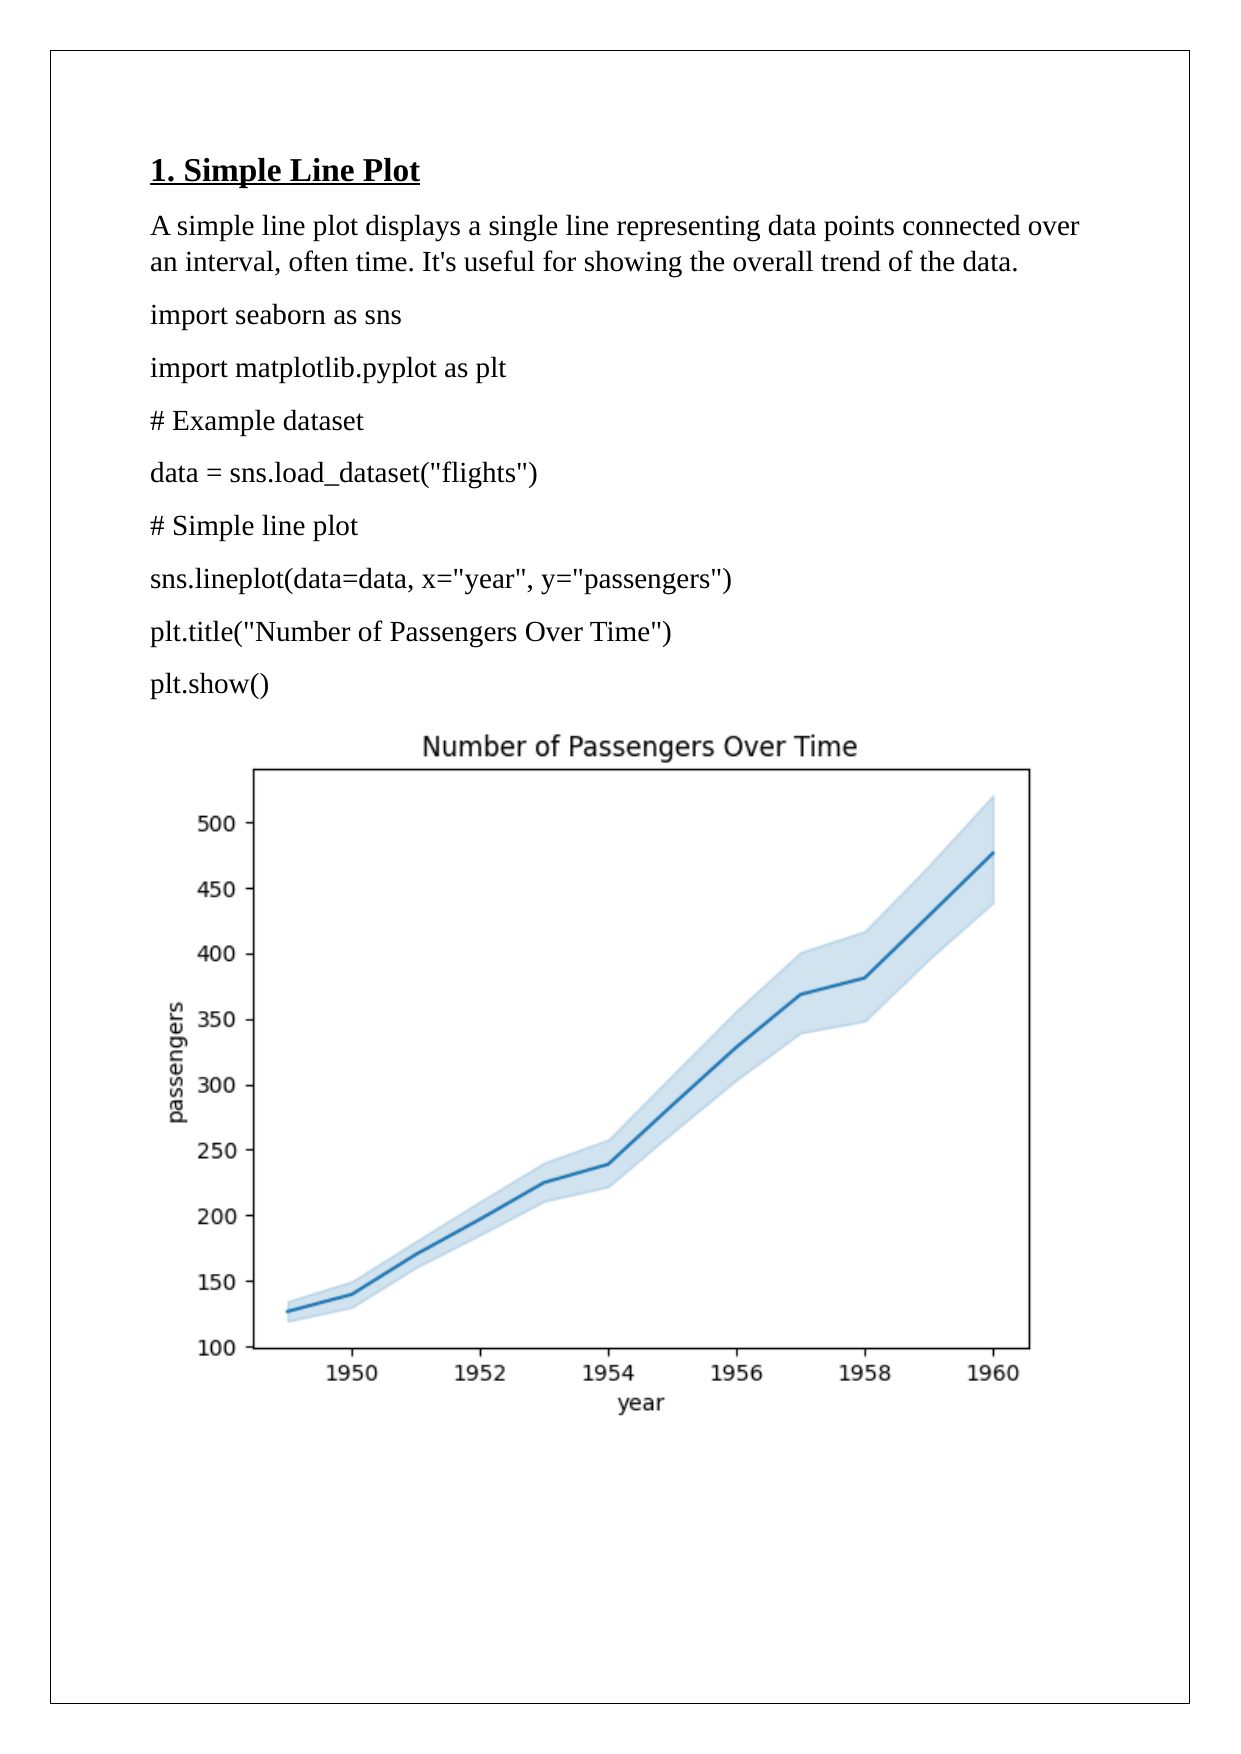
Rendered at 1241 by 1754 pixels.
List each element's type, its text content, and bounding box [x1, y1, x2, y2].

text import matplotlib.pyplot as plt [150, 350, 1090, 383]
text # Simple line plot [150, 508, 1090, 542]
text A simple line plot displays a single line representing data points connected over an interval, often time. It's useful for showing the overall trend of the data. [150, 208, 1090, 278]
text 1. Simple Line Plot [150, 150, 1090, 188]
text # Example dataset [150, 403, 1090, 436]
picture [150, 719, 1043, 1431]
text plt.show() [150, 667, 1090, 700]
text sns.lineplot(data=data, x="year", y="passengers") [150, 561, 1090, 594]
text data = sns.load_dataset("flights") [150, 455, 1090, 489]
text import seaborn as sns [150, 297, 1090, 331]
text plt.title("Number of Passengers Over Time") [150, 614, 1090, 647]
